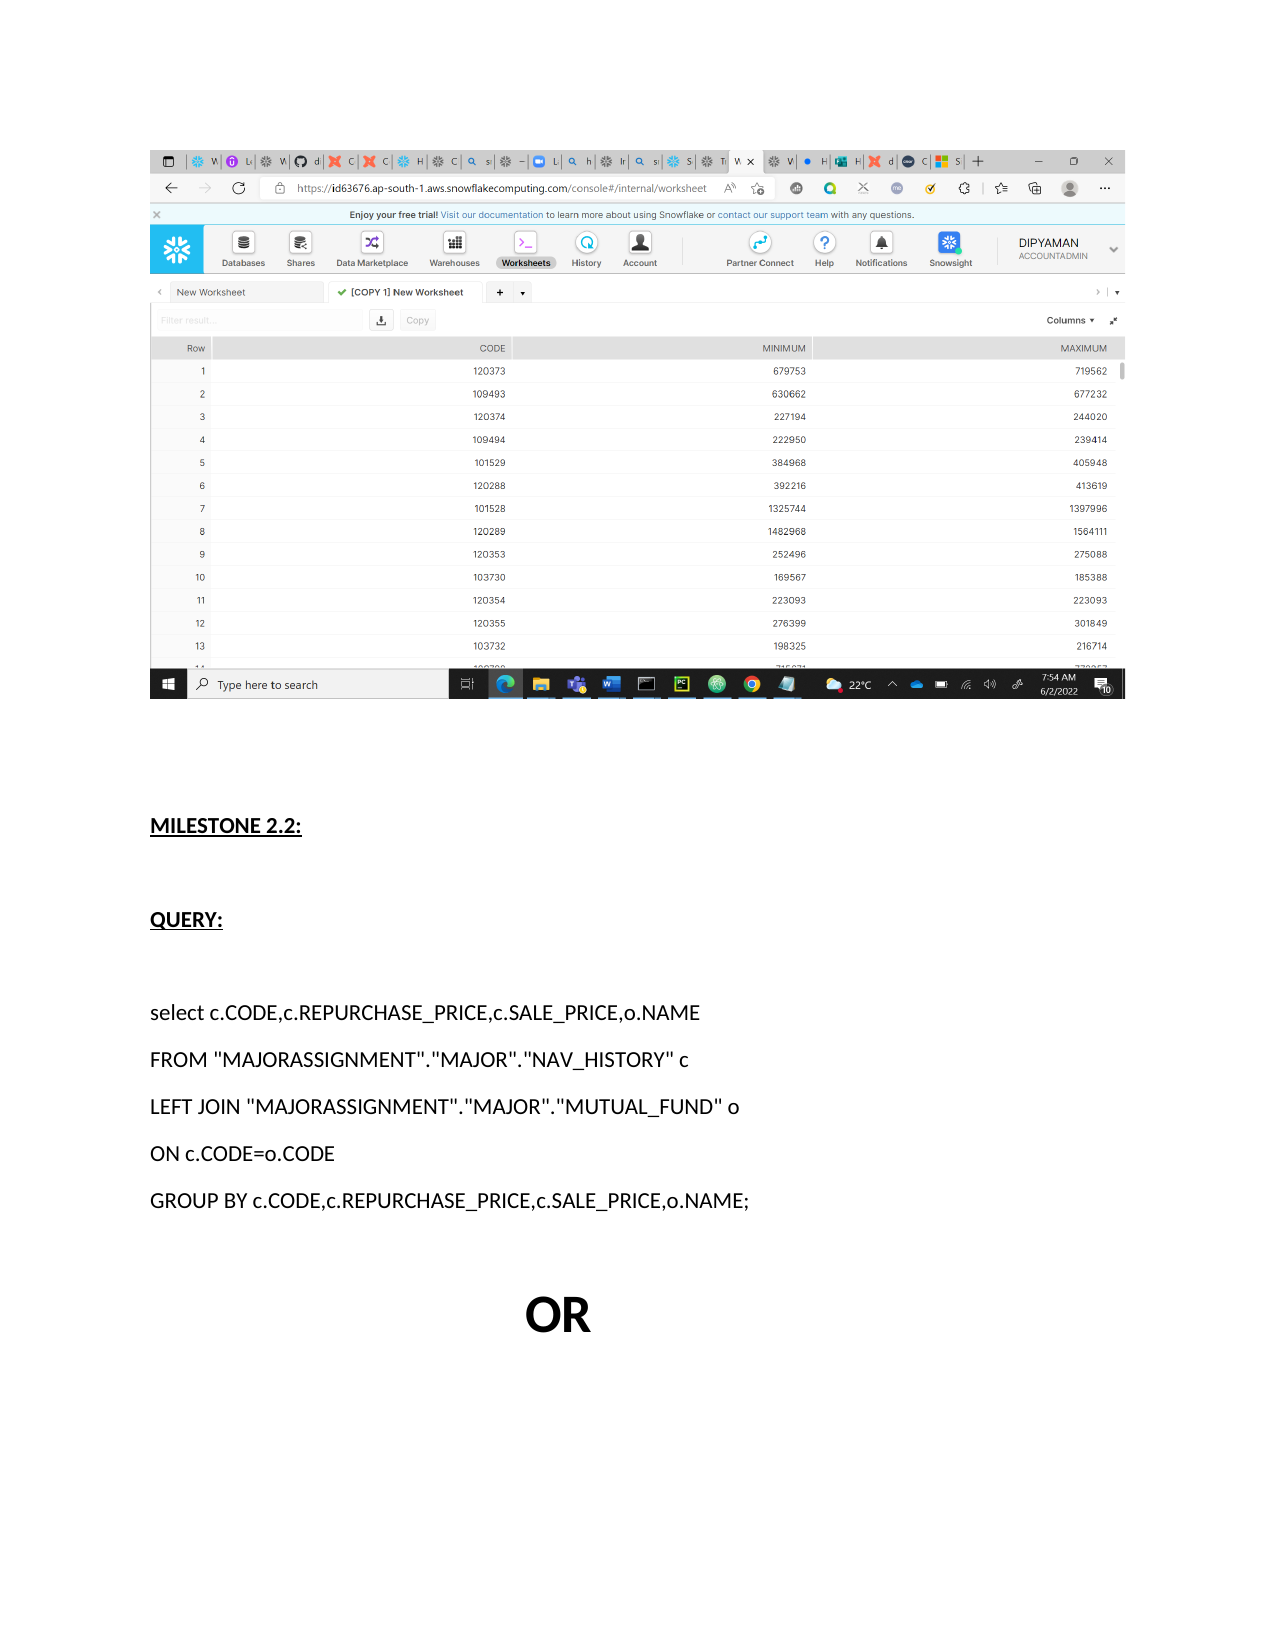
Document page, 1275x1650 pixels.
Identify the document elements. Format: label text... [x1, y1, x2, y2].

text QUERY: [150, 905, 1125, 933]
text LEFT JOIN "MAJORASSIGNMENT"."MAJOR"."MUTUAL_FUND" o [150, 1092, 1125, 1120]
picture [150, 150, 1125, 699]
text FROM "MAJORASSIGNMENT"."MAJOR"."NAV_HISTORY" c [150, 1045, 1125, 1073]
text select c.CODE,c.REPURCHASE_PRICE,c.SALE_PRICE,o.NAME [150, 998, 1125, 1027]
text ON c.CODE=o.CODE [150, 1139, 1125, 1167]
text GROUP BY c.CODE,c.REPURCHASE_PRICE,c.SALE_PRICE,o.NAME; [150, 1186, 1125, 1214]
text OR [150, 1280, 1125, 1346]
text MILESTONE 2.2: [150, 811, 1125, 839]
